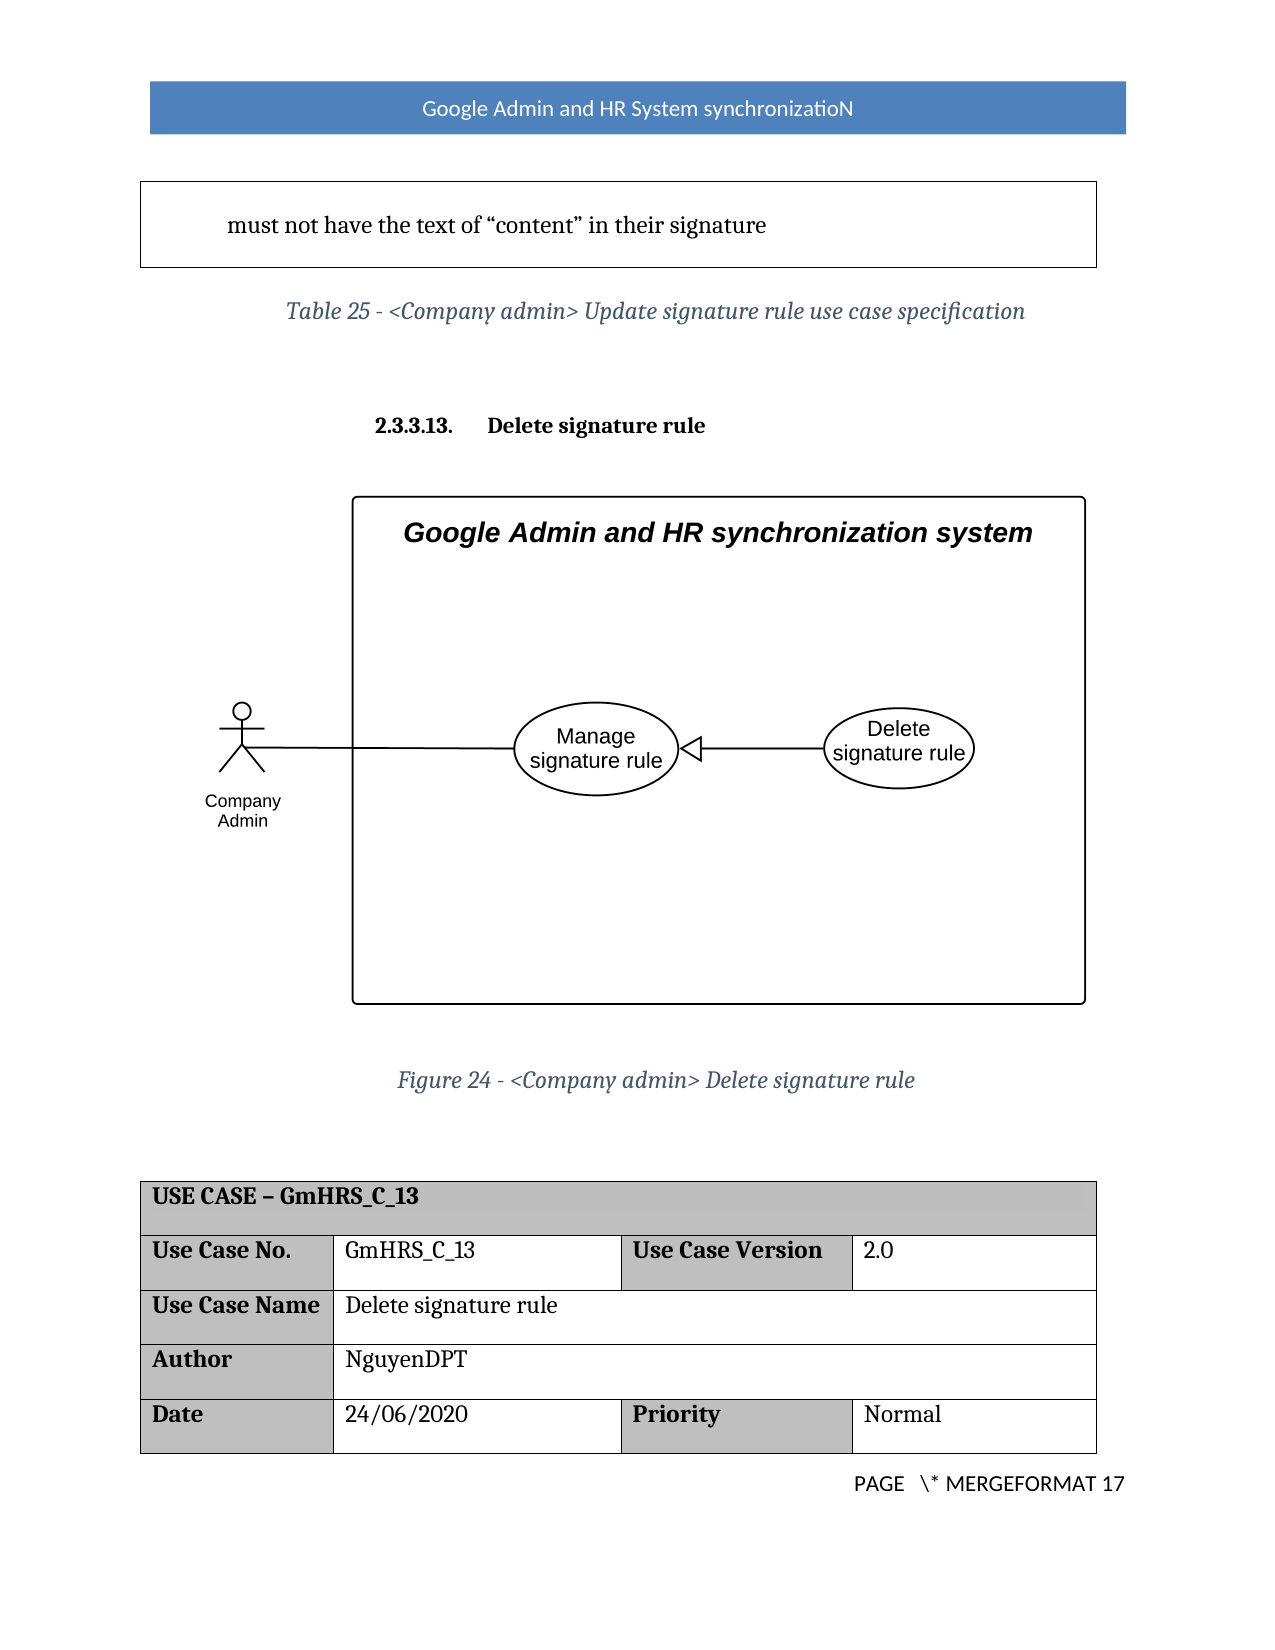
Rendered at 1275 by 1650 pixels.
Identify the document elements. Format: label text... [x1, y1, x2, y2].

table_cell Normal [853, 1400, 1096, 1453]
table_cell Date [141, 1400, 333, 1453]
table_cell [141, 182, 1096, 267]
table_cell 2.0 [853, 1236, 1096, 1290]
table_cell Author [141, 1345, 333, 1399]
table_cell Delete signature rule [334, 1291, 1096, 1344]
text Figure 24 - <Company admin> Delete signature rule [187, 1066, 1125, 1094]
table_cell 24/06/2020 [334, 1400, 621, 1453]
table_cell NguyenDPT [334, 1345, 1096, 1399]
table_cell Priority [622, 1400, 852, 1453]
table_cell Use Case Name [141, 1291, 333, 1344]
subtitle Delete signature rule [375, 412, 1125, 439]
text Table 25 - <Company admin> Update signature rule use case specification [187, 297, 1125, 326]
table_cell Use Case No. [141, 1236, 333, 1290]
picture [187, 471, 1126, 1033]
table_header USE CASE – GmHRS_C_13 [141, 1182, 1096, 1235]
table_cell GmHRS_C_13 [334, 1236, 621, 1290]
table_cell Use Case Version [622, 1236, 852, 1290]
